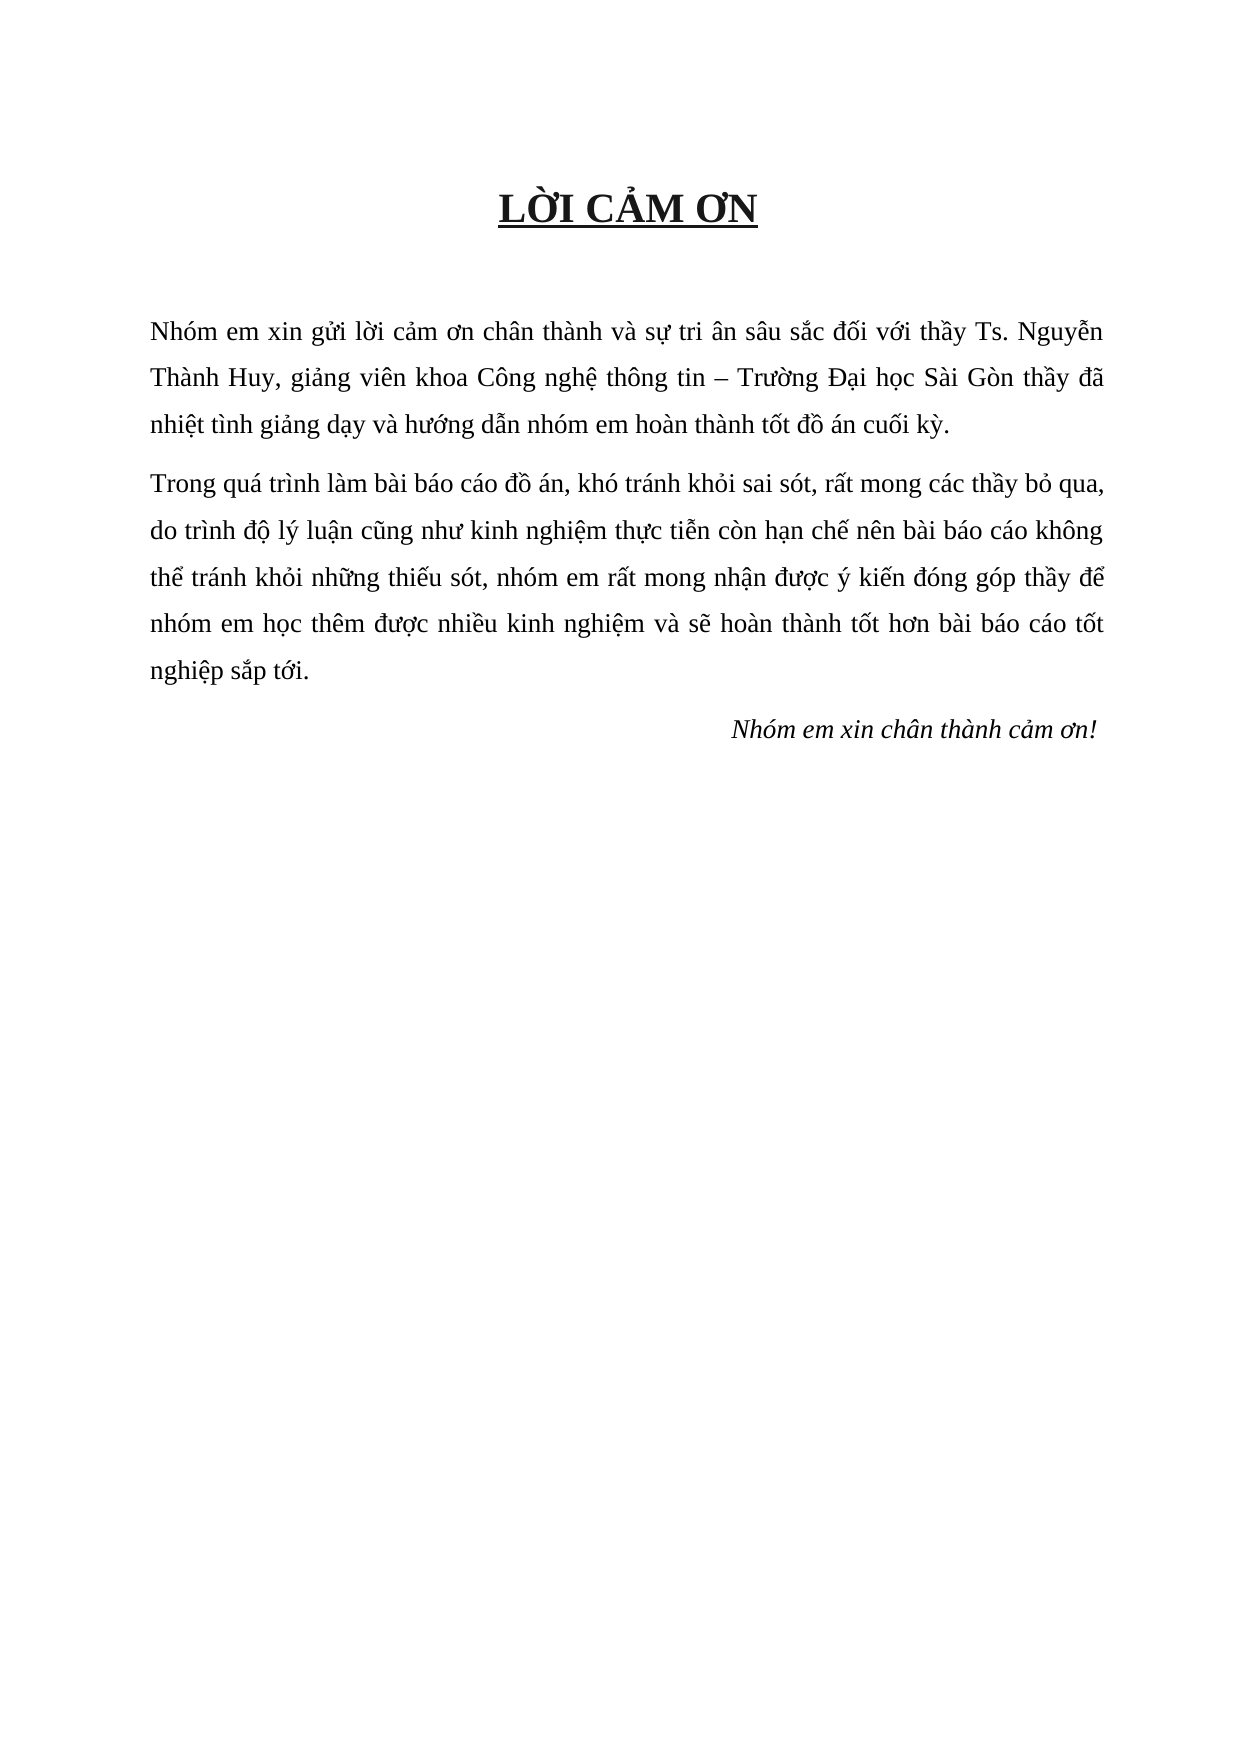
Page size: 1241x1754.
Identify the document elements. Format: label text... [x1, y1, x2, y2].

text Nhóm em xin chân thành cảm ơn! [150, 713, 1106, 744]
text Trong quá trình làm bài báo cáo đồ án, khó tránh khỏi sai sót, rất mong các thầy bỏ qua, do trình độ lý luận cũng như kinh nghiệm thực tiễn còn hạn chế nên bài báo cáo không thể tránh khỏi những thiếu sót, nhóm em rất mong nhận được ý kiến đóng góp thầy để nhóm em học thêm được nhiều kinh nghiệm và sẽ hoàn thành tốt hơn bài báo cáo tốt nghiệp sắp tới. [150, 467, 1106, 685]
subtitle LỜI CẢM ƠN [150, 184, 1106, 232]
text Nhóm em xin gửi lời cảm ơn chân thành và sự tri ân sâu sắc đối với thầy Ts. Nguyễn Thành Huy, giảng viên khoa Công nghệ thông tin – Trường Đại học Sài Gòn thầy đã nhiệt tình giảng dạy và hướng dẫn nhóm em hoàn thành tốt đồ án cuối kỳ. [150, 315, 1106, 439]
